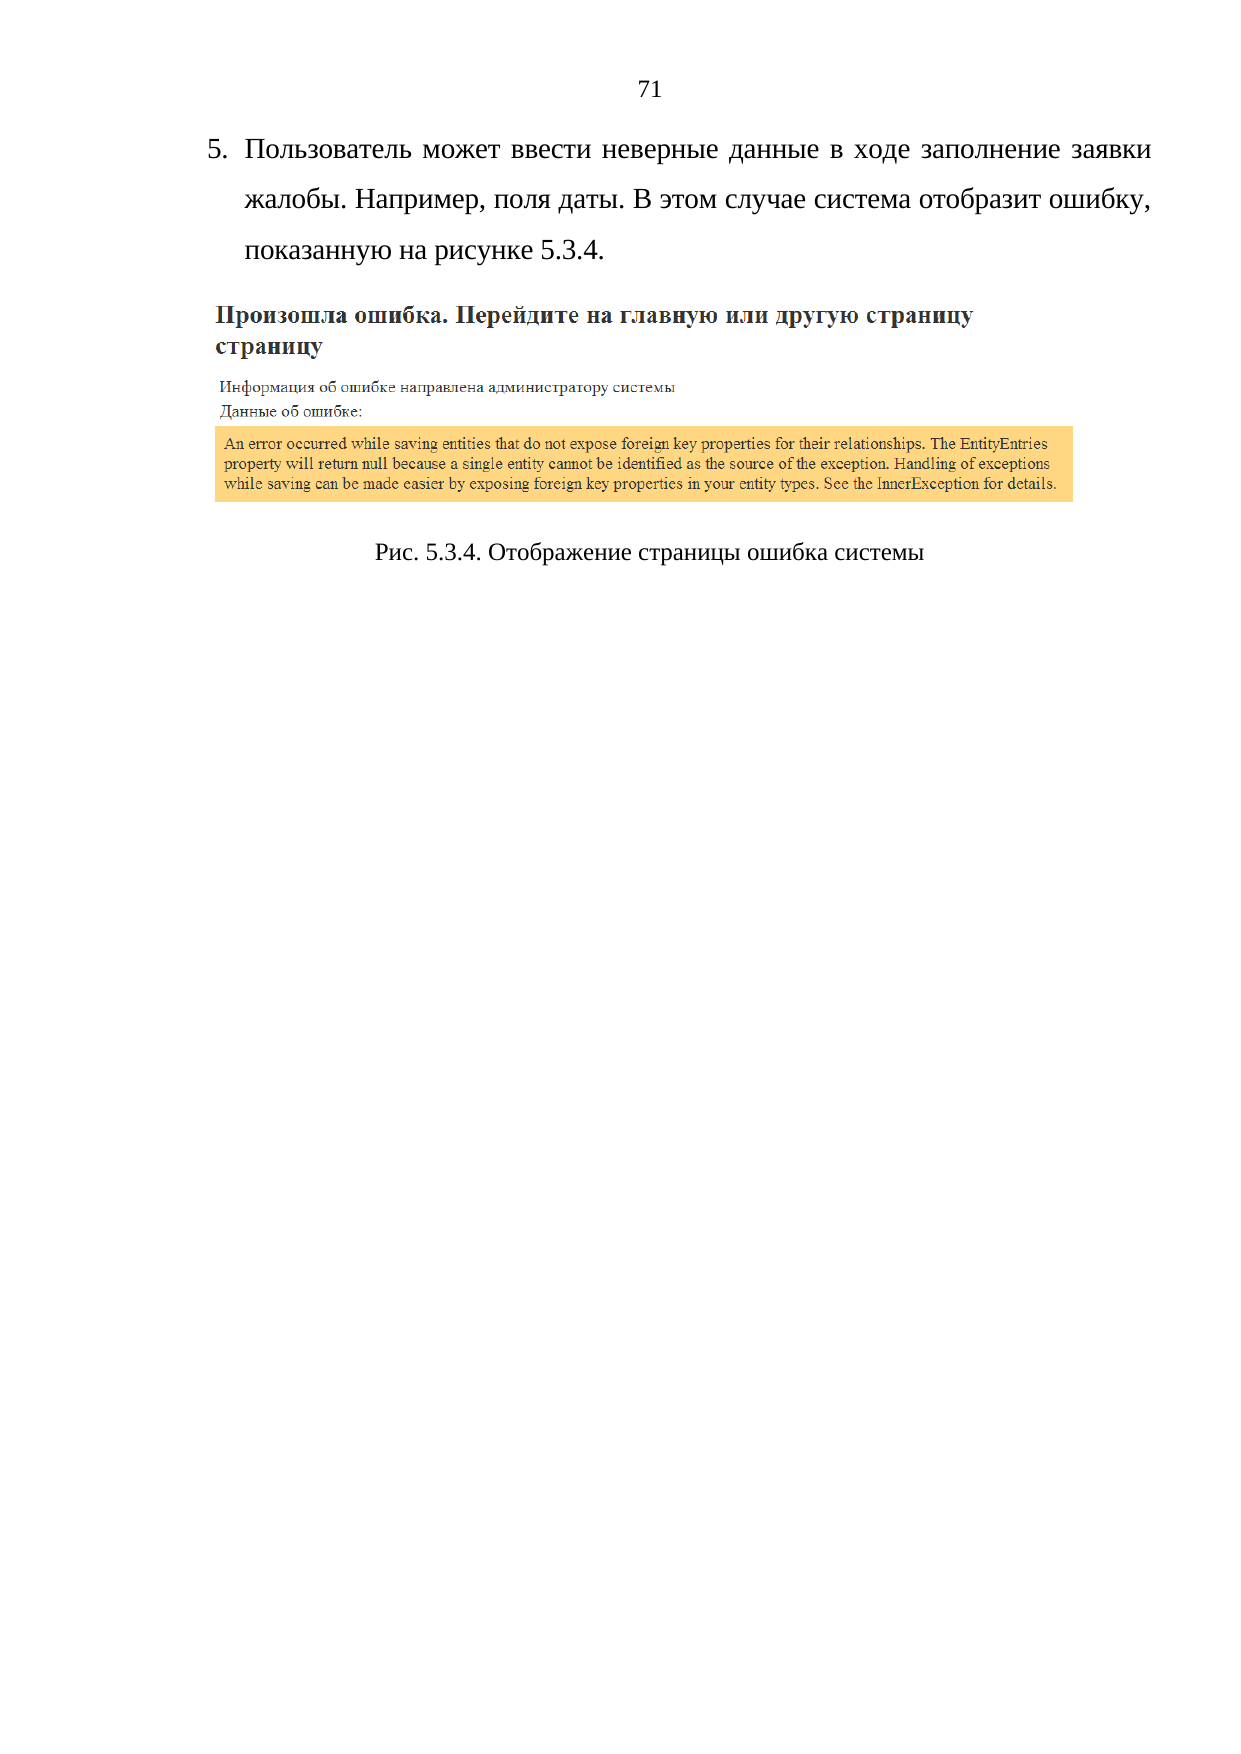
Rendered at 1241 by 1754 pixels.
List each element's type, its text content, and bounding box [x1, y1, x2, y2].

list Пользователь может ввести неверные данные в ходе заполнение заявки жалобы. Например, поля даты. В этом случае система отобразит ошибку, показанную на рисунке 5.3.4. [207, 131, 1152, 266]
text Рис. 5.3.4. Отображение страницы ошибка системы [148, 537, 1152, 566]
picture [202, 282, 1097, 520]
